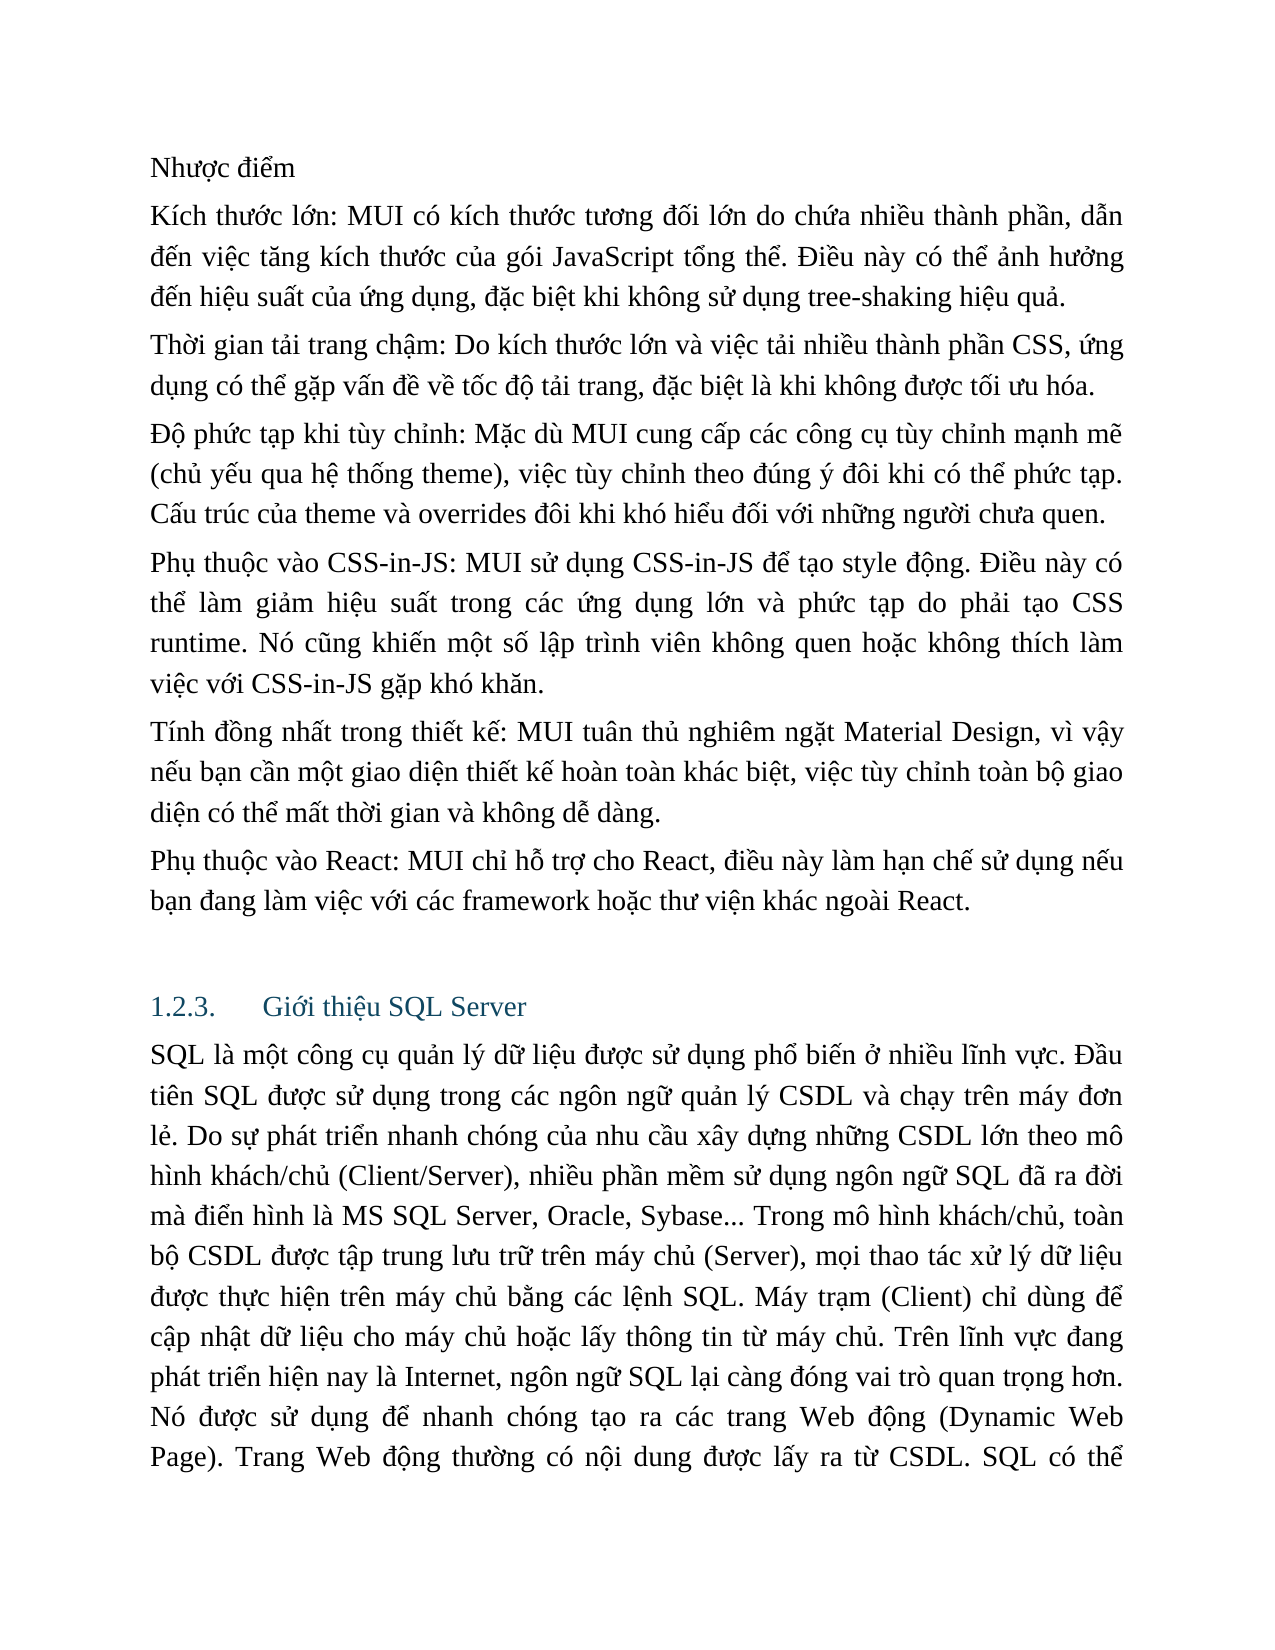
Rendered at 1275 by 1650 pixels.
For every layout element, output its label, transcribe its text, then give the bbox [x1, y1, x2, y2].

text Phụ thuộc vào React: MUI chỉ hỗ trợ cho React, điều này làm hạn chế sử dụng nếu bạn đang làm việc với các framework hoặc thư viện khác ngoài React. [150, 843, 1125, 917]
text Kích thước lớn: MUI có kích thước tương đối lớn do chứa nhiều thành phần, dẫn đến việc tăng kích thước của gói JavaScript tổng thể. Điều này có thể ảnh hưởng đến hiệu suất của ứng dụng, đặc biệt khi không sử dụng tree-shaking hiệu quả. [150, 198, 1125, 312]
text Độ phức tạp khi tùy chỉnh: Mặc dù MUI cung cấp các công cụ tùy chỉnh mạnh mẽ (chủ yếu qua hệ thống theme), việc tùy chỉnh theo đúng ý đôi khi có thể phức tạp. Cấu trúc của theme và overrides đôi khi khó hiểu đối với những người chưa quen. [150, 416, 1125, 530]
subtitle Giới thiệu SQL Server [150, 989, 1125, 1022]
text Tính đồng nhất trong thiết kế: MUI tuân thủ nghiêm ngặt Material Design, vì vậy nếu bạn cần một giao diện thiết kế hoàn toàn khác biệt, việc tùy chỉnh toàn bộ giao diện có thể mất thời gian và không dễ dàng. [150, 714, 1125, 828]
text Phụ thuộc vào CSS-in-JS: MUI sử dụng CSS-in-JS để tạo style động. Điều này có thể làm giảm hiệu suất trong các ứng dụng lớn và phức tạp do phải tạo CSS runtime. Nó cũng khiến một số lập trình viên không quen hoặc không thích làm việc với CSS-in-JS gặp khó khăn. [150, 545, 1125, 699]
text Nhược điểm [150, 150, 1125, 183]
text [150, 1037, 1125, 1473]
text Thời gian tải trang chậm: Do kích thước lớn và việc tải nhiều thành phần CSS, ứng dụng có thể gặp vấn đề về tốc độ tải trang, đặc biệt là khi không được tối ưu hóa. [150, 327, 1125, 401]
